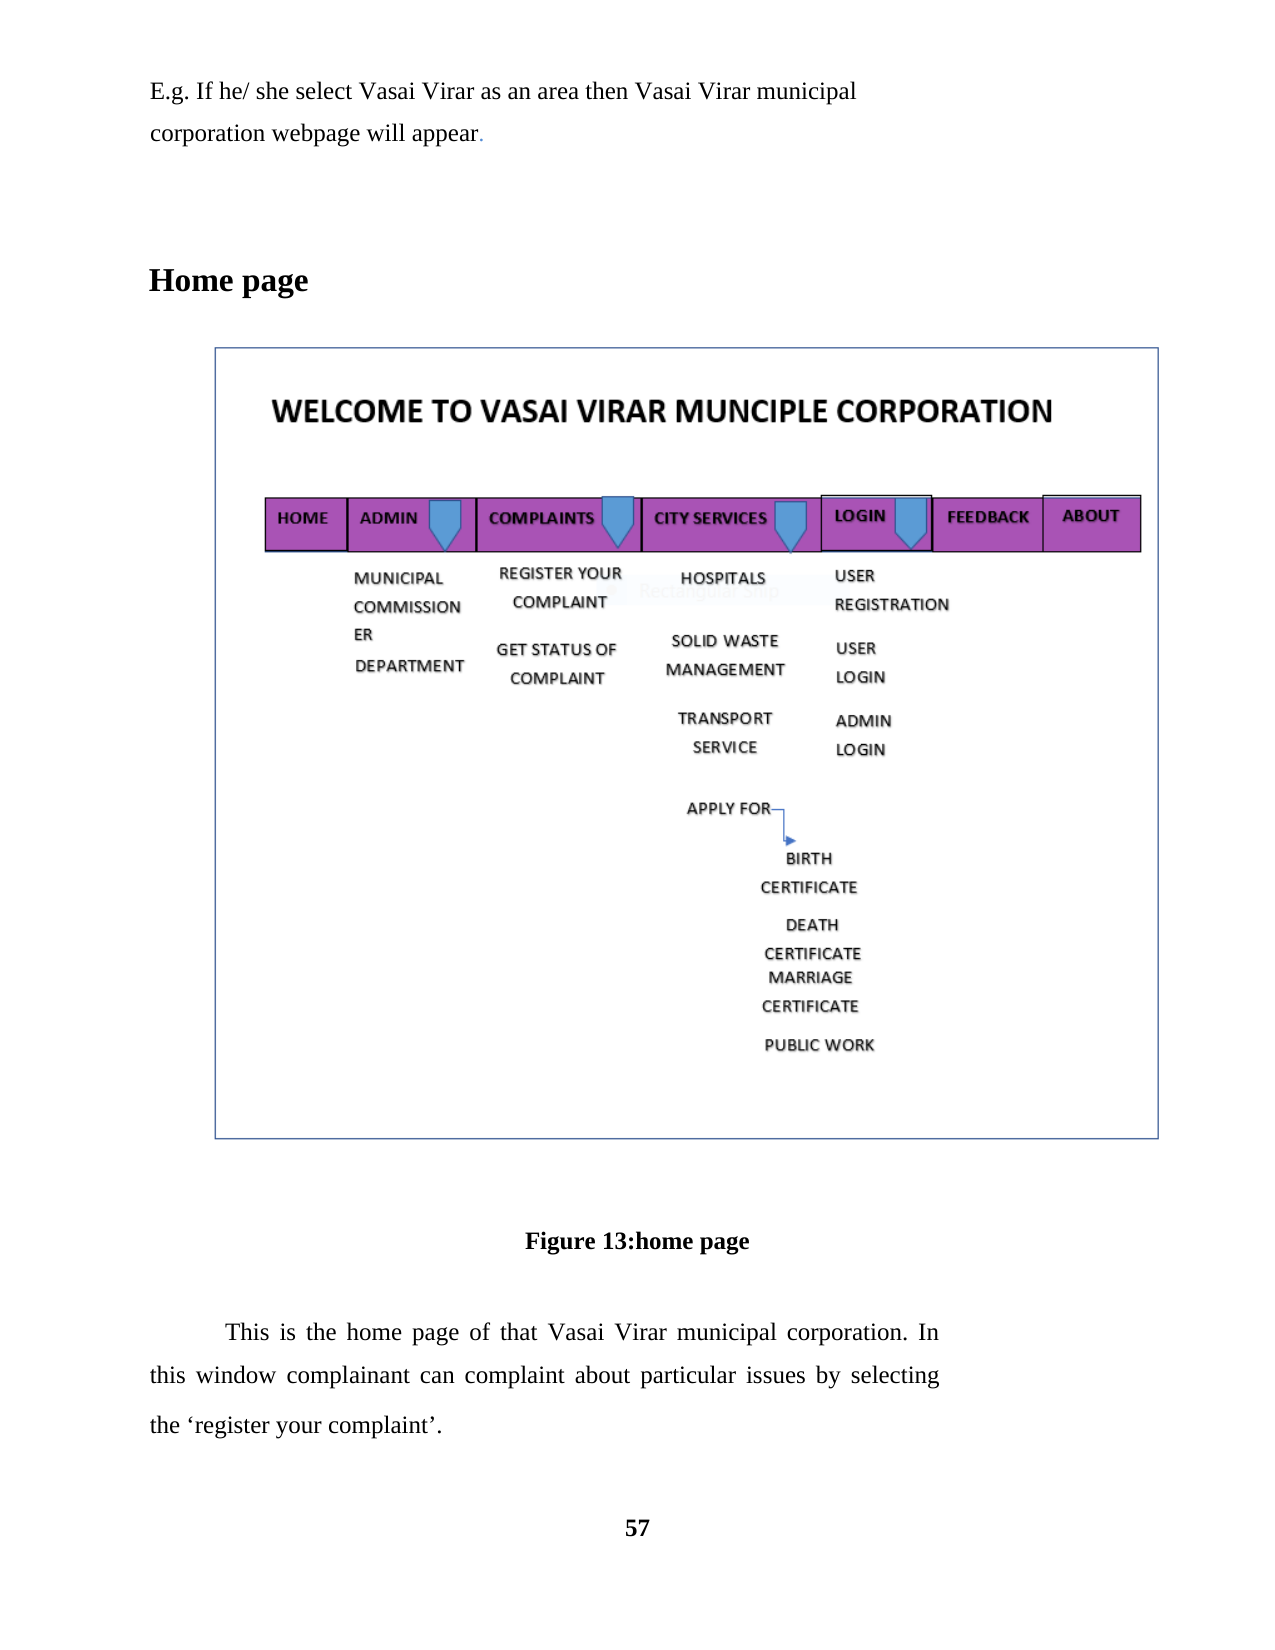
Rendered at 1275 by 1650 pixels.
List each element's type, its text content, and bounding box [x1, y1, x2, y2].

subtitle Home page [148, 261, 1198, 299]
subtitle Figure 13:home page [114, 1226, 1161, 1254]
text E.g. If he/ she select Vasai Virar as an area then Vasai Virar municipal corporation webpage will appear. [149, 76, 977, 147]
text This is the home page of that Vasai Virar municipal corporation. In this window complainant can complaint about particular issues by selecting the ‘register your complaint’. [149, 1317, 940, 1439]
picture [187, 312, 1174, 1187]
